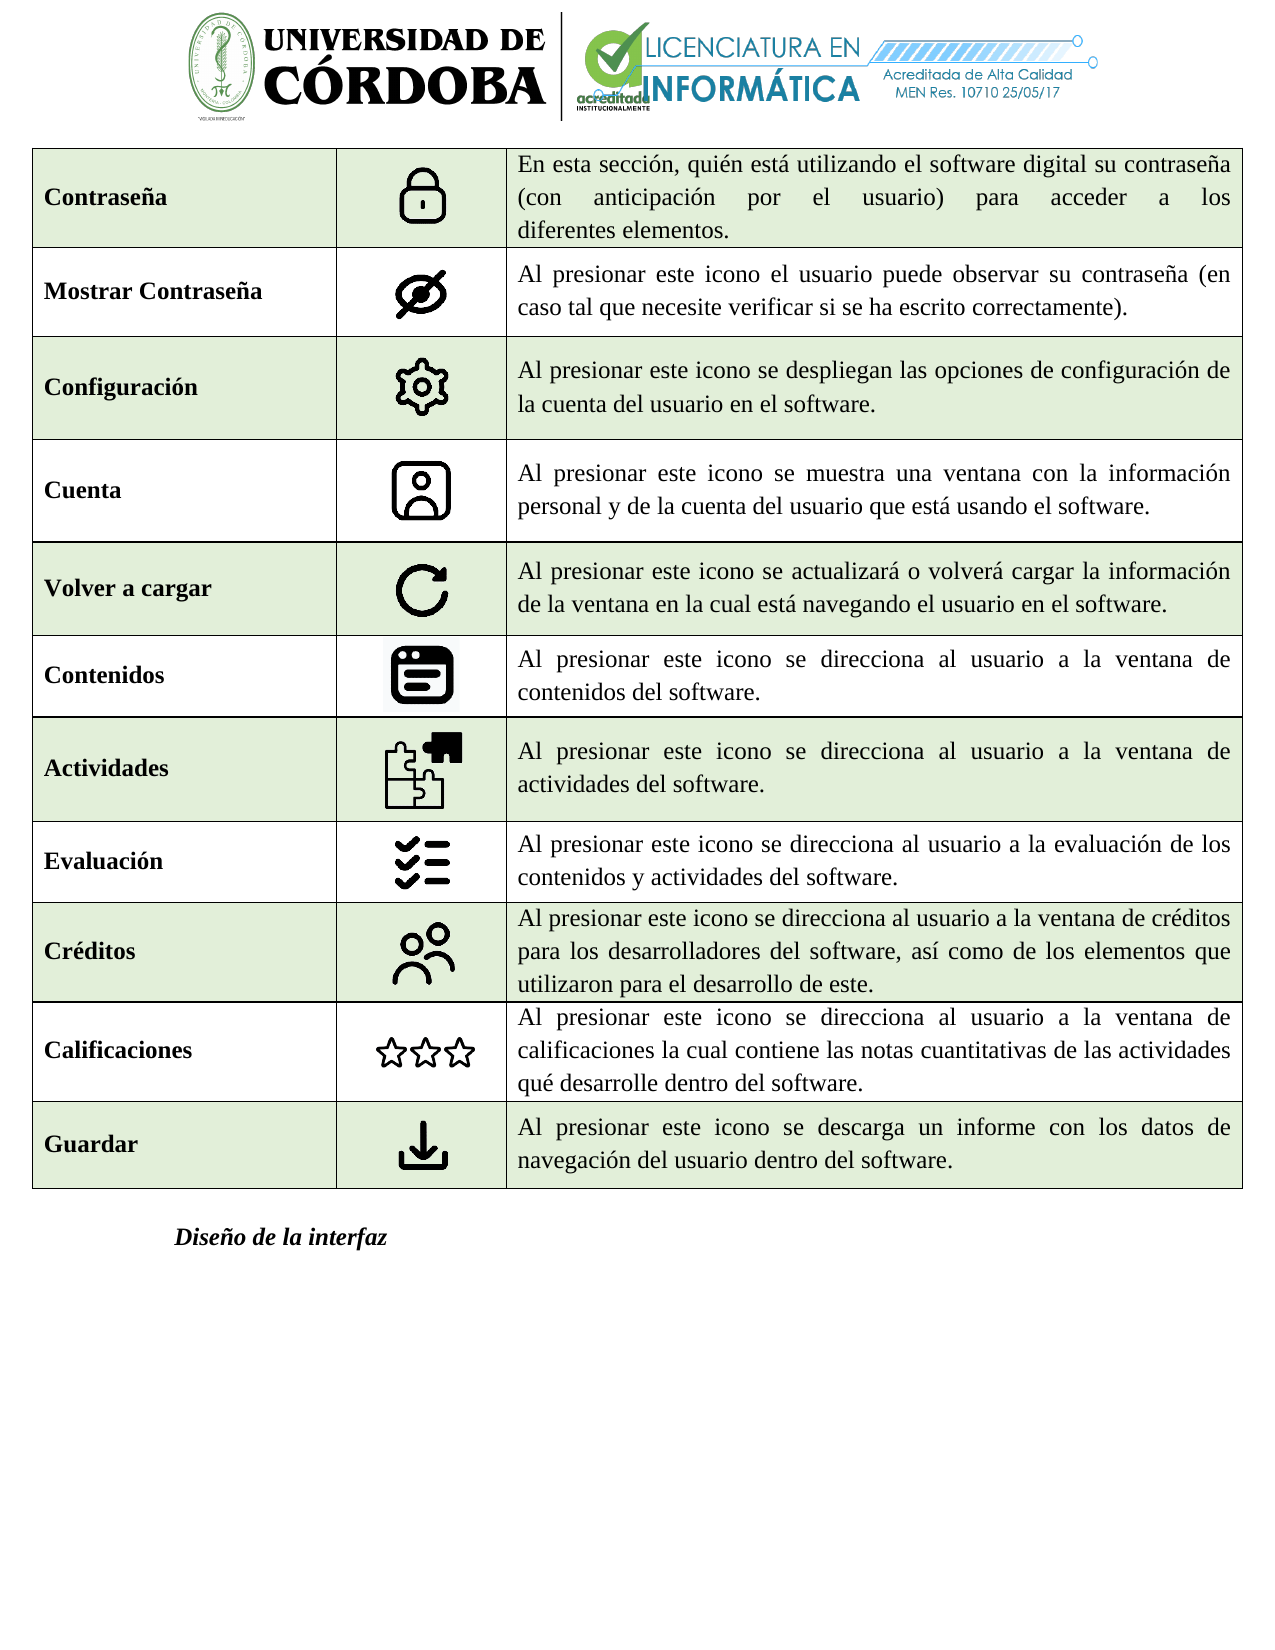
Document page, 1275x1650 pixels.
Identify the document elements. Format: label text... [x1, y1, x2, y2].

table_cell Al presionar este icono se direcciona al usuario a la ventana de actividades del software. [507, 718, 1242, 821]
table_cell En esta sección, quién está utilizando el software digital su contraseña (con anticipación por el usuario) para acceder a los diferentes elementos. [507, 149, 1242, 247]
table_cell [337, 1003, 506, 1101]
picture [383, 637, 460, 712]
table_cell Calificaciones [33, 1003, 336, 1101]
table_cell Actividades [33, 718, 336, 821]
table_cell Guardar [33, 1102, 336, 1188]
table_cell [337, 636, 506, 716]
table_cell Al presionar este icono se muestra una ventana con la información personal y de la cuenta del usuario que está usando el software. [507, 440, 1242, 541]
picture [388, 161, 455, 231]
picture [387, 257, 456, 324]
picture [383, 451, 459, 527]
table_cell [337, 149, 506, 247]
table_cell Al presionar este icono el usuario puede observar su contraseña (en caso tal que necesite verificar si se ha escrito correctamente). [507, 248, 1242, 336]
text Diseño de la interfaz [174, 1222, 1090, 1251]
picture [347, 1003, 495, 1096]
table_cell [337, 543, 506, 635]
table_cell Contraseña [33, 149, 336, 247]
picture [385, 1110, 458, 1176]
table_cell [337, 337, 506, 439]
table_cell Al presionar este icono se direcciona al usuario a la ventana de contenidos del software. [507, 636, 1242, 716]
table_cell Mostrar Contraseña [33, 248, 336, 336]
table_cell Contenidos [33, 636, 336, 716]
table_cell [337, 248, 506, 336]
picture [373, 717, 469, 818]
table_cell Volver a cargar [33, 543, 336, 635]
table_cell Configuración [33, 337, 336, 439]
table_cell Al presionar este icono se despliegan las opciones de configuración de la cuenta del usuario en el software. [507, 337, 1242, 439]
table_cell Al presionar este icono se direcciona al usuario a la ventana de créditos para los desarrolladores del software, así como de los elementos que utilizaron para el desarrollo de este. [507, 903, 1242, 1001]
table_cell Créditos [33, 903, 336, 1001]
table_cell [337, 822, 506, 902]
table_cell Cuenta [33, 440, 336, 541]
table_cell [337, 440, 506, 541]
table_cell Al presionar este icono se direcciona al usuario a la evaluación de los contenidos y actividades del software. [507, 822, 1242, 902]
picture [386, 825, 457, 896]
table_cell [337, 1102, 506, 1188]
picture [380, 349, 462, 424]
table_cell Evaluación [33, 822, 336, 902]
picture [188, 12, 1098, 130]
picture [389, 552, 454, 622]
table_cell Al presionar este icono se descarga un informe con los datos de navegación del usuario dentro del software. [507, 1102, 1242, 1188]
table_cell Al presionar este icono se direcciona al usuario a la ventana de calificaciones la cual contiene las notas cuantitativas de las actividades qué desarrolle dentro del software. [507, 1003, 1242, 1101]
table_cell [337, 718, 506, 821]
picture [382, 911, 461, 990]
table_cell Al presionar este icono se actualizará o volverá cargar la información de la ventana en la cual está navegando el usuario en el software. [507, 543, 1242, 635]
table_cell [337, 903, 506, 1001]
